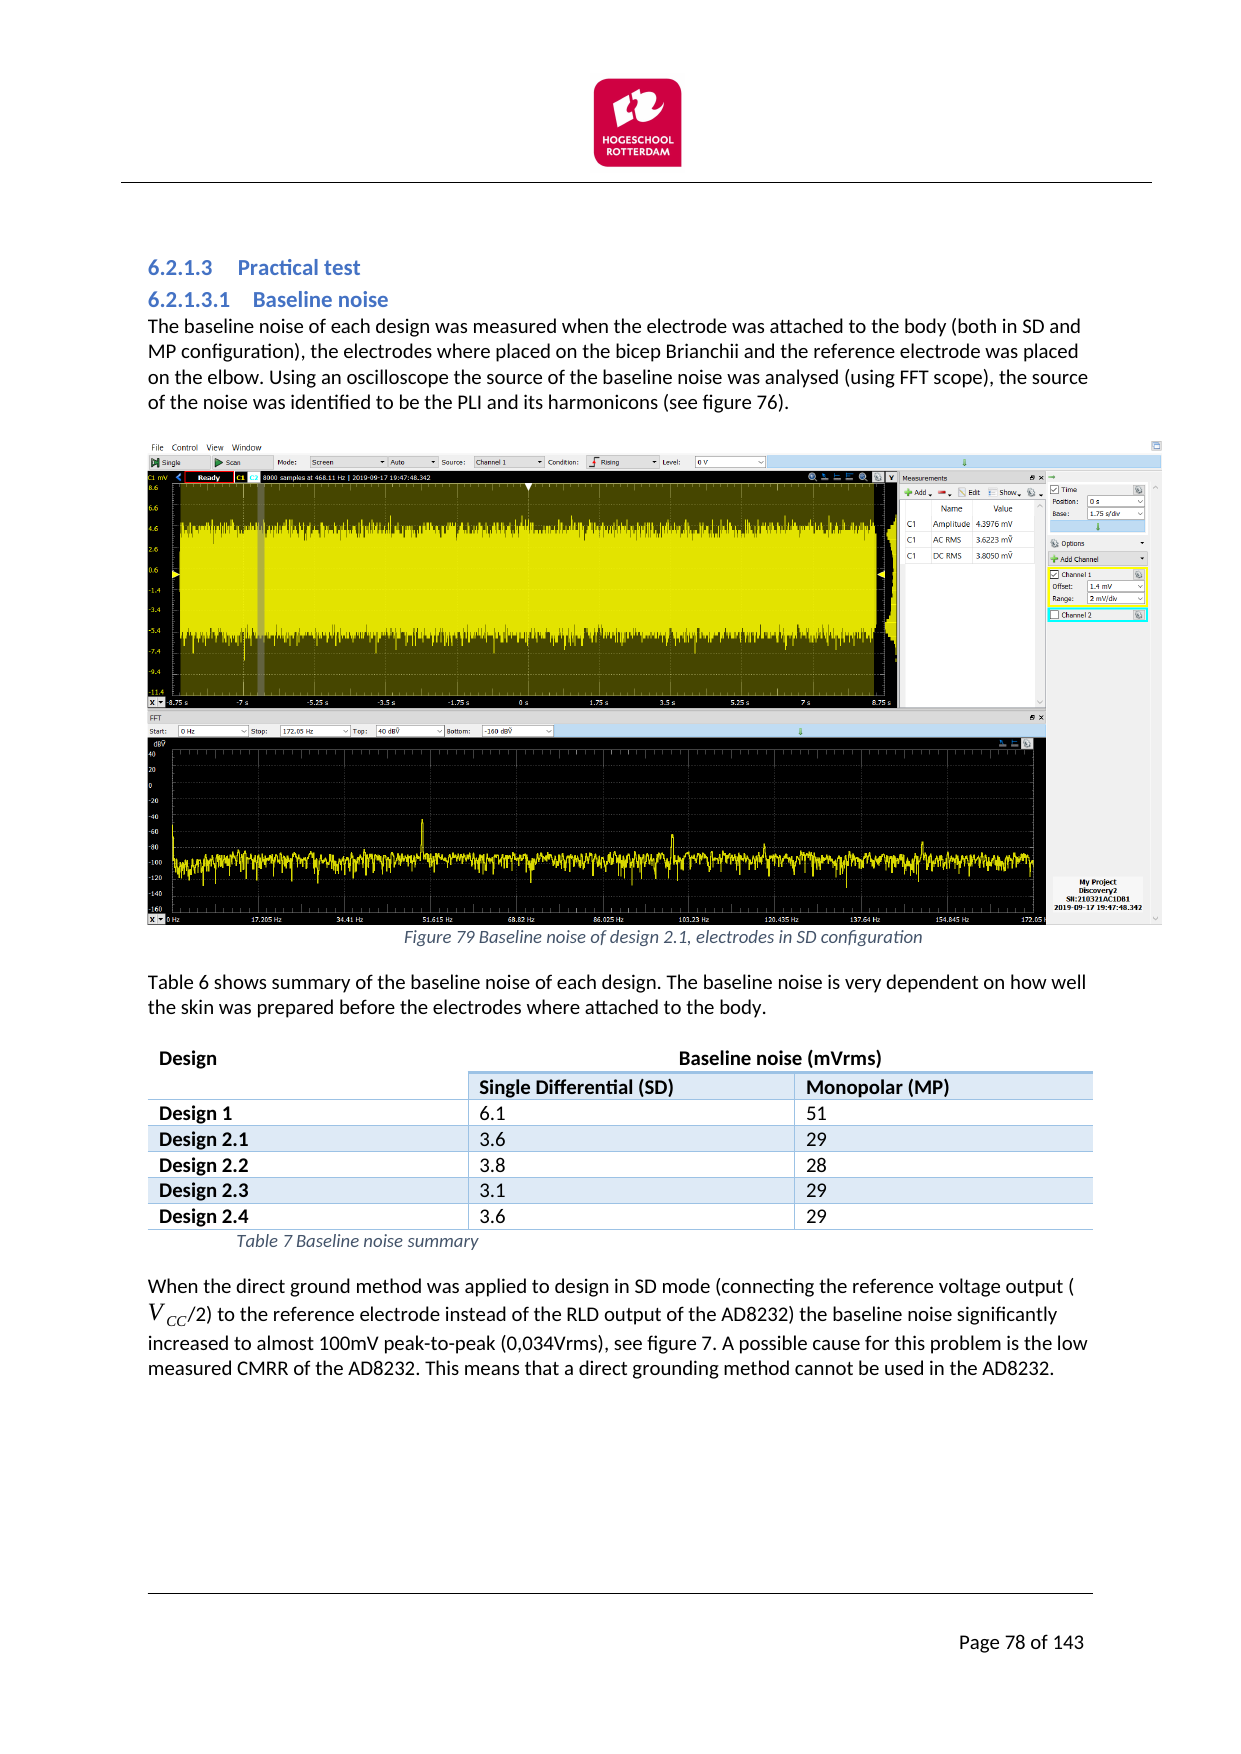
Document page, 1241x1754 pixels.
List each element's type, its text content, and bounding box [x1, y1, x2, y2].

text Table 6 shows summary of the baseline noise of each design. The baseline noise is very dependent on how well the skin was prepared before the electrodes where attached to the body. [148, 969, 1093, 1020]
table_cell 29 [795, 1178, 1093, 1203]
table_cell 29 [795, 1126, 1093, 1151]
table_cell Single Differential (SD) [469, 1074, 794, 1099]
table_cell 28 [795, 1152, 1093, 1177]
table_cell 3.1 [469, 1178, 794, 1203]
text When the direct ground method was applied to design in SD mode (connecting the reference voltage output (/2) to the reference electrode instead of the RLD output of the AD8232) the baseline noise significantly increased to almost 100mV peak-to-peak (0,034Vrms), see figure 7. A possible cause for this problem is the low measured CMRR of the AD8232. This means that a direct grounding method cannot be used in the AD8232. [148, 1273, 1093, 1381]
table_cell 29 [795, 1204, 1093, 1229]
picture [147, 440, 1163, 926]
text Table 7 Baseline noise summary [236, 1230, 1093, 1252]
text Figure 79 Baseline noise of design 2.1, electrodes in SD configuration [236, 926, 1093, 948]
table_cell Design 1 [148, 1100, 468, 1125]
table_cell Design 2.3 [148, 1178, 468, 1203]
table_cell Design 2.4 [148, 1204, 468, 1229]
table_cell 3.6 [469, 1204, 794, 1229]
table_cell 6.1 [469, 1100, 794, 1125]
table_cell 51 [795, 1100, 1093, 1125]
table_header Baseline noise (mVrms) [468, 1045, 1093, 1071]
picture [590, 73, 685, 173]
table_cell Monopolar (MP) [795, 1074, 1093, 1099]
table_header Design [148, 1045, 468, 1099]
text The baseline noise of each design was measured when the electrode was attached to the body (both in SD and MP configuration), the electrodes where placed on the bicep Brianchii and the reference electrode was placed on the elbow. Using an oscilloscope the source of the baseline noise was analysed (using FFT scope), the source of the noise was identified to be the PLI and its harmonicons (see figure 76). [148, 313, 1093, 415]
table_cell Design 2.1 [148, 1126, 468, 1151]
subtitle Practical test [148, 253, 1093, 281]
subtitle Baseline noise [148, 285, 1093, 313]
table_cell 3.6 [469, 1126, 794, 1151]
table_cell 3.8 [469, 1152, 794, 1177]
table_cell Design 2.2 [148, 1152, 468, 1177]
